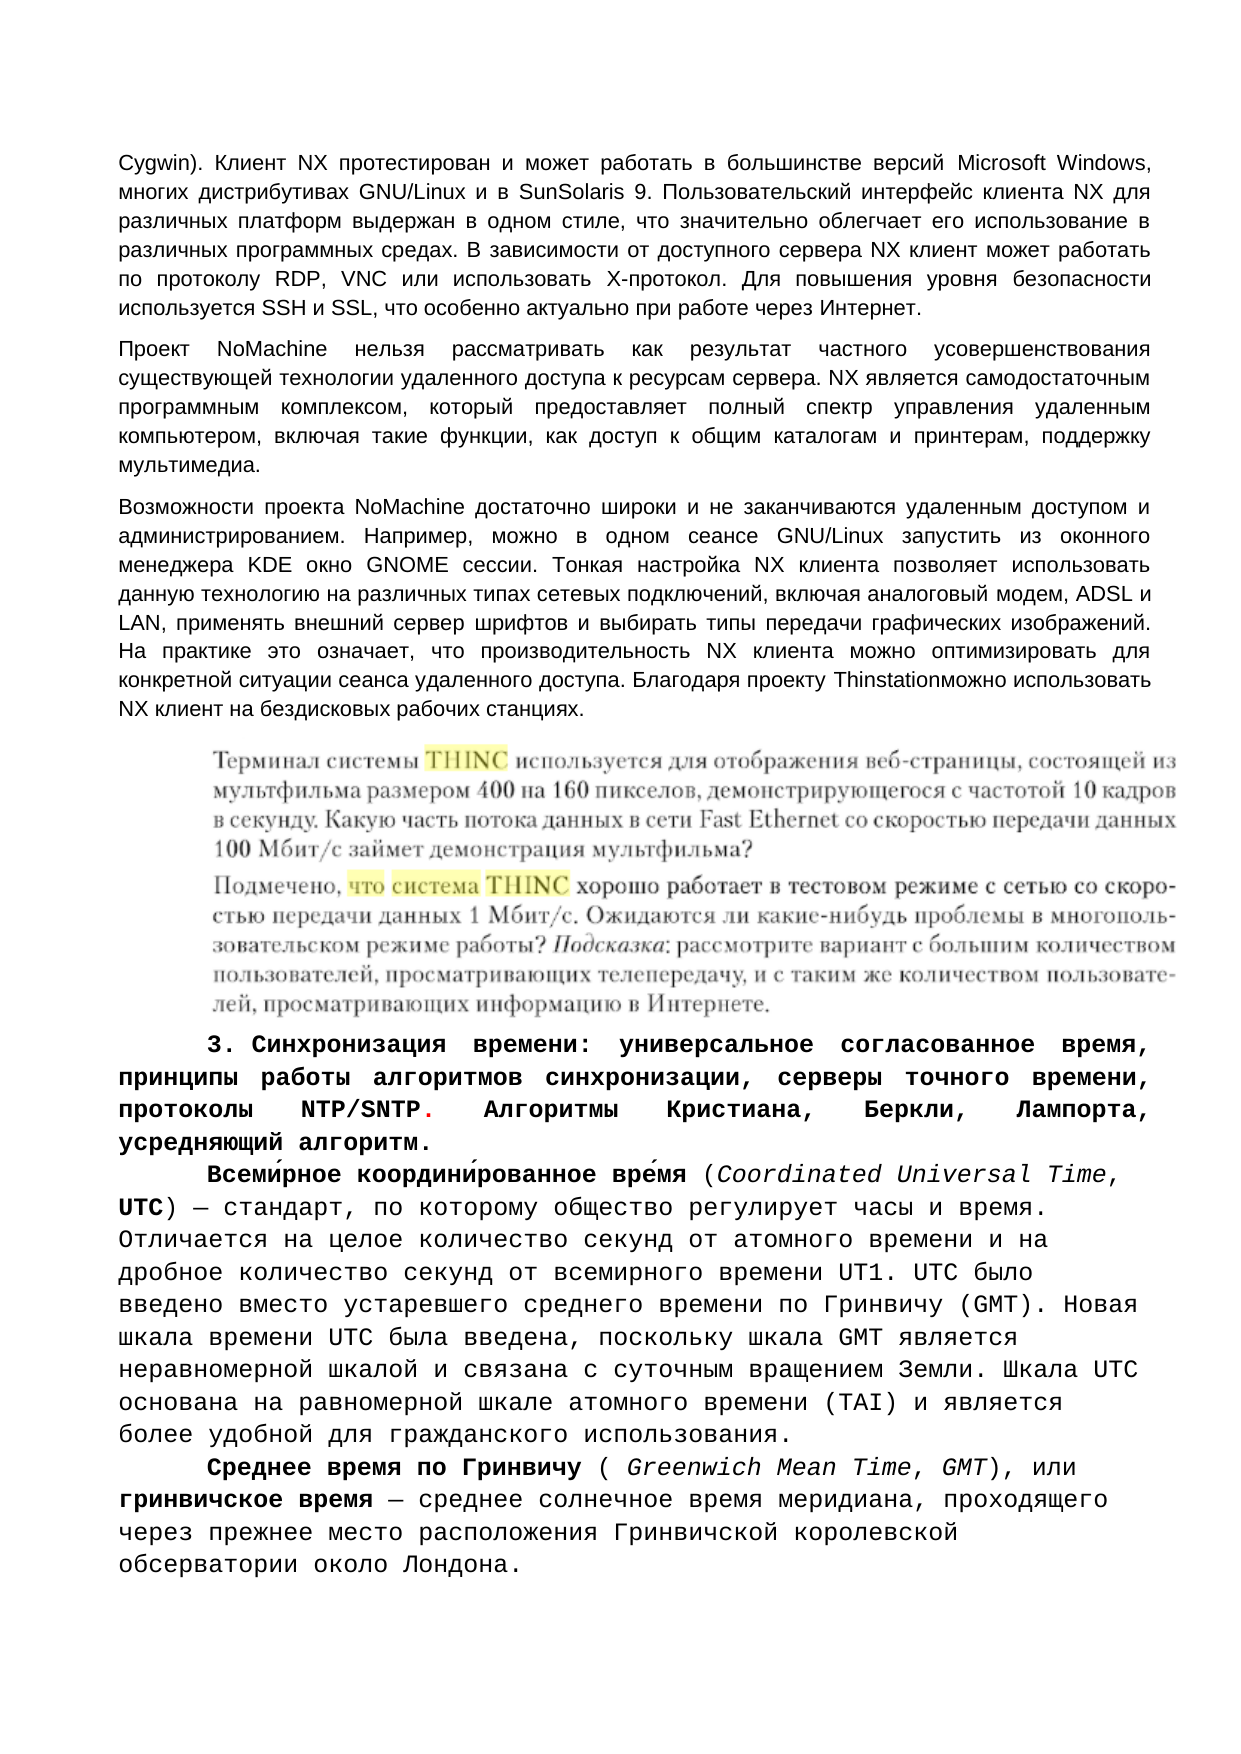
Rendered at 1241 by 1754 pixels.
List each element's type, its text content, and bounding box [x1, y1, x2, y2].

picture [206, 737, 1192, 1028]
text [118, 150, 1152, 320]
text Проект NoMachine нельзя рассматривать как результат частного усовершенствования существующей технологии удаленного доступа к ресурсам сервера. NX является самодостаточным программным комплексом, который предоставляет полный спектр управления удаленным компьютером, включая такие функции, как доступ к общим каталогам и принтерам, поддержку мультимедиа. [118, 336, 1152, 477]
text Среднее время по Гринвичу ( Greenwich Mean Time, GMT), или гринвичское время — среднее солнечное время меридиана, проходящего через прежнее место расположения Гринвичской королевской обсерватории около Лондона. [118, 1454, 1152, 1580]
text Всеми́рное координи́рованное вре́мя (Coordinated Universal Time, UTC) — стандарт, по которому общество регулирует часы и время. Отличается на целое количество секунд от атомного времени и на дробное количество секунд от всемирного времени UT1. UTC было введено вместо устаревшего среднего времени по Гринвичу (GMT). Новая шкала времени UTC была введена, поскольку шкала GMT является неравномерной шкалой и связана с суточным вращением Земли. Шкала UTC основана на равномерной шкале атомного времени (TAI) и является более удобной для гражданского использования. [118, 1162, 1152, 1450]
text 3. Синхронизация времени: универсальное согласованное время, принципы работы алгоритмов синхронизации, серверы точного времени, протоколы NTP/SNTP. Алгоритмы Кристиана, Беркли, Лампорта, усредняющий алгоритм. [118, 1032, 1152, 1157]
text Возможности проекта NoMachine достаточно широки и не заканчиваются удаленным доступом и администрированием. Например, можно в одном сеансе GNU/Linux запустить из оконного менеджера KDE окно GNOME сессии. Тонкая настройка NX клиента позволяет использовать данную технологию на различных типах сетевых подключений, включая аналоговый модем, ADSL и LAN, применять внешний сервер шрифтов и выбирать типы передачи графических изображений. На практике это означает, что производительность NX клиента можно оптимизировать для конкретной ситуации сеанса удаленного доступа. Благодаря проекту Thinstationможно использовать NX клиент на бездисковых рабочих станциях. [118, 493, 1152, 721]
